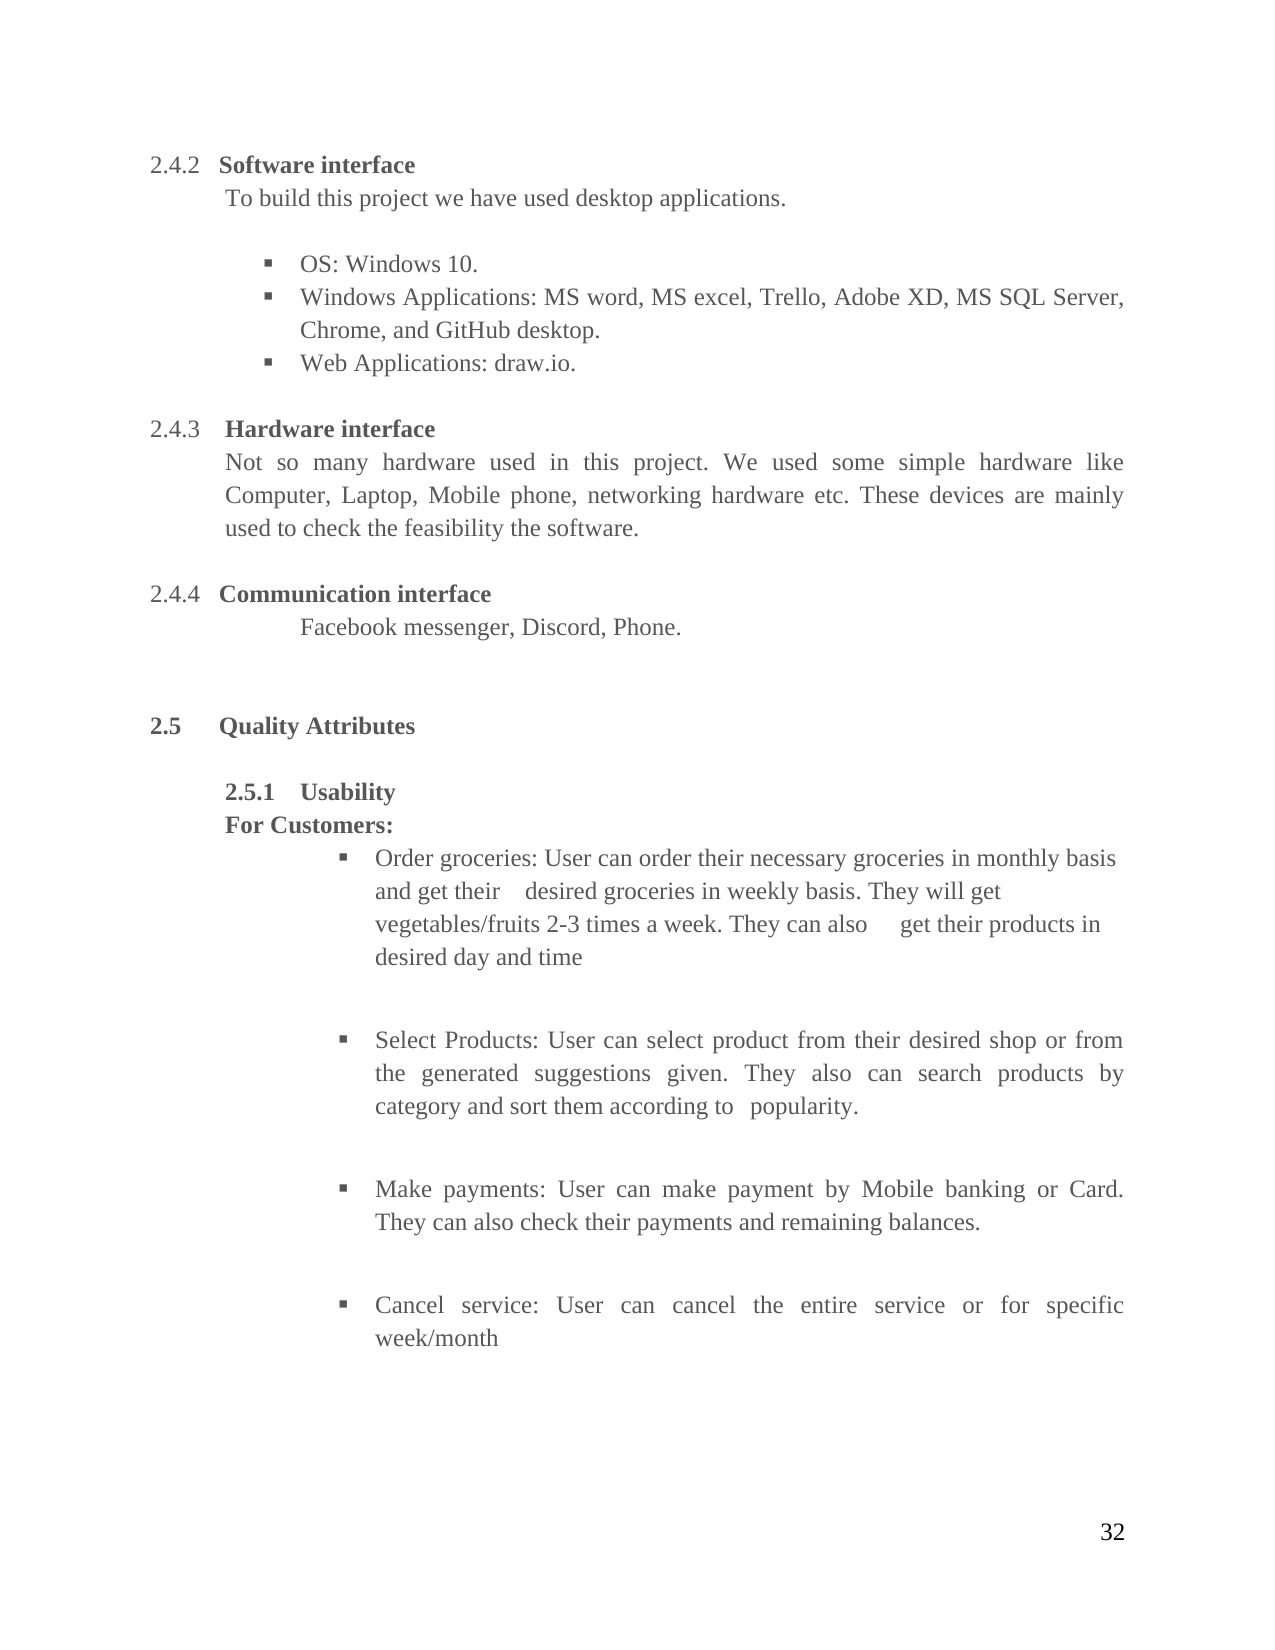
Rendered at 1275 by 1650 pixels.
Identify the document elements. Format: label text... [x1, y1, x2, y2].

list For Customers: [187, 810, 1125, 839]
list 2.5 Quality Attributes [150, 711, 1125, 740]
list 2.4.2 Software interface [150, 150, 1125, 179]
list Windows Applications: MS word, MS excel, Trello, Adobe XD, MS SQL Server, Chrome, and GitHub desktop. [262, 282, 1125, 344]
list Make payments: User can make payment by Mobile banking or Card. They can also check their payments and remaining balances. [337, 1174, 1125, 1236]
list 2.4.3 Hardware interface [150, 414, 1125, 443]
list 2.4.4 Communication interface [150, 579, 1125, 608]
list To build this project we have used desktop applications. [225, 183, 1125, 212]
list Web Applications: draw.io. [262, 348, 1125, 377]
list Not so many hardware used in this project. We used some simple hardware like Computer, Laptop, Mobile phone, networking hardware etc. These devices are mainly used to check the feasibility the software. [225, 447, 1125, 542]
list Select Products: User can select product from their desired shop or from the generated suggestions given. They also can search products by category and sort them according to popularity. [337, 1025, 1125, 1120]
list Cancel service: User can cancel the entire service or for specific week/month [337, 1290, 1125, 1351]
list 2.5.1 Usability [150, 777, 1125, 806]
list Facebook messenger, Discord, Phone. [150, 612, 1125, 641]
list OS: Windows 10. [262, 249, 1125, 278]
list Order groceries: User can order their necessary groceries in monthly basis and get their desired groceries in weekly basis. They will get vegetables/fruits 2-3 times a week. They can also get their products in desired day and time [337, 843, 1125, 971]
